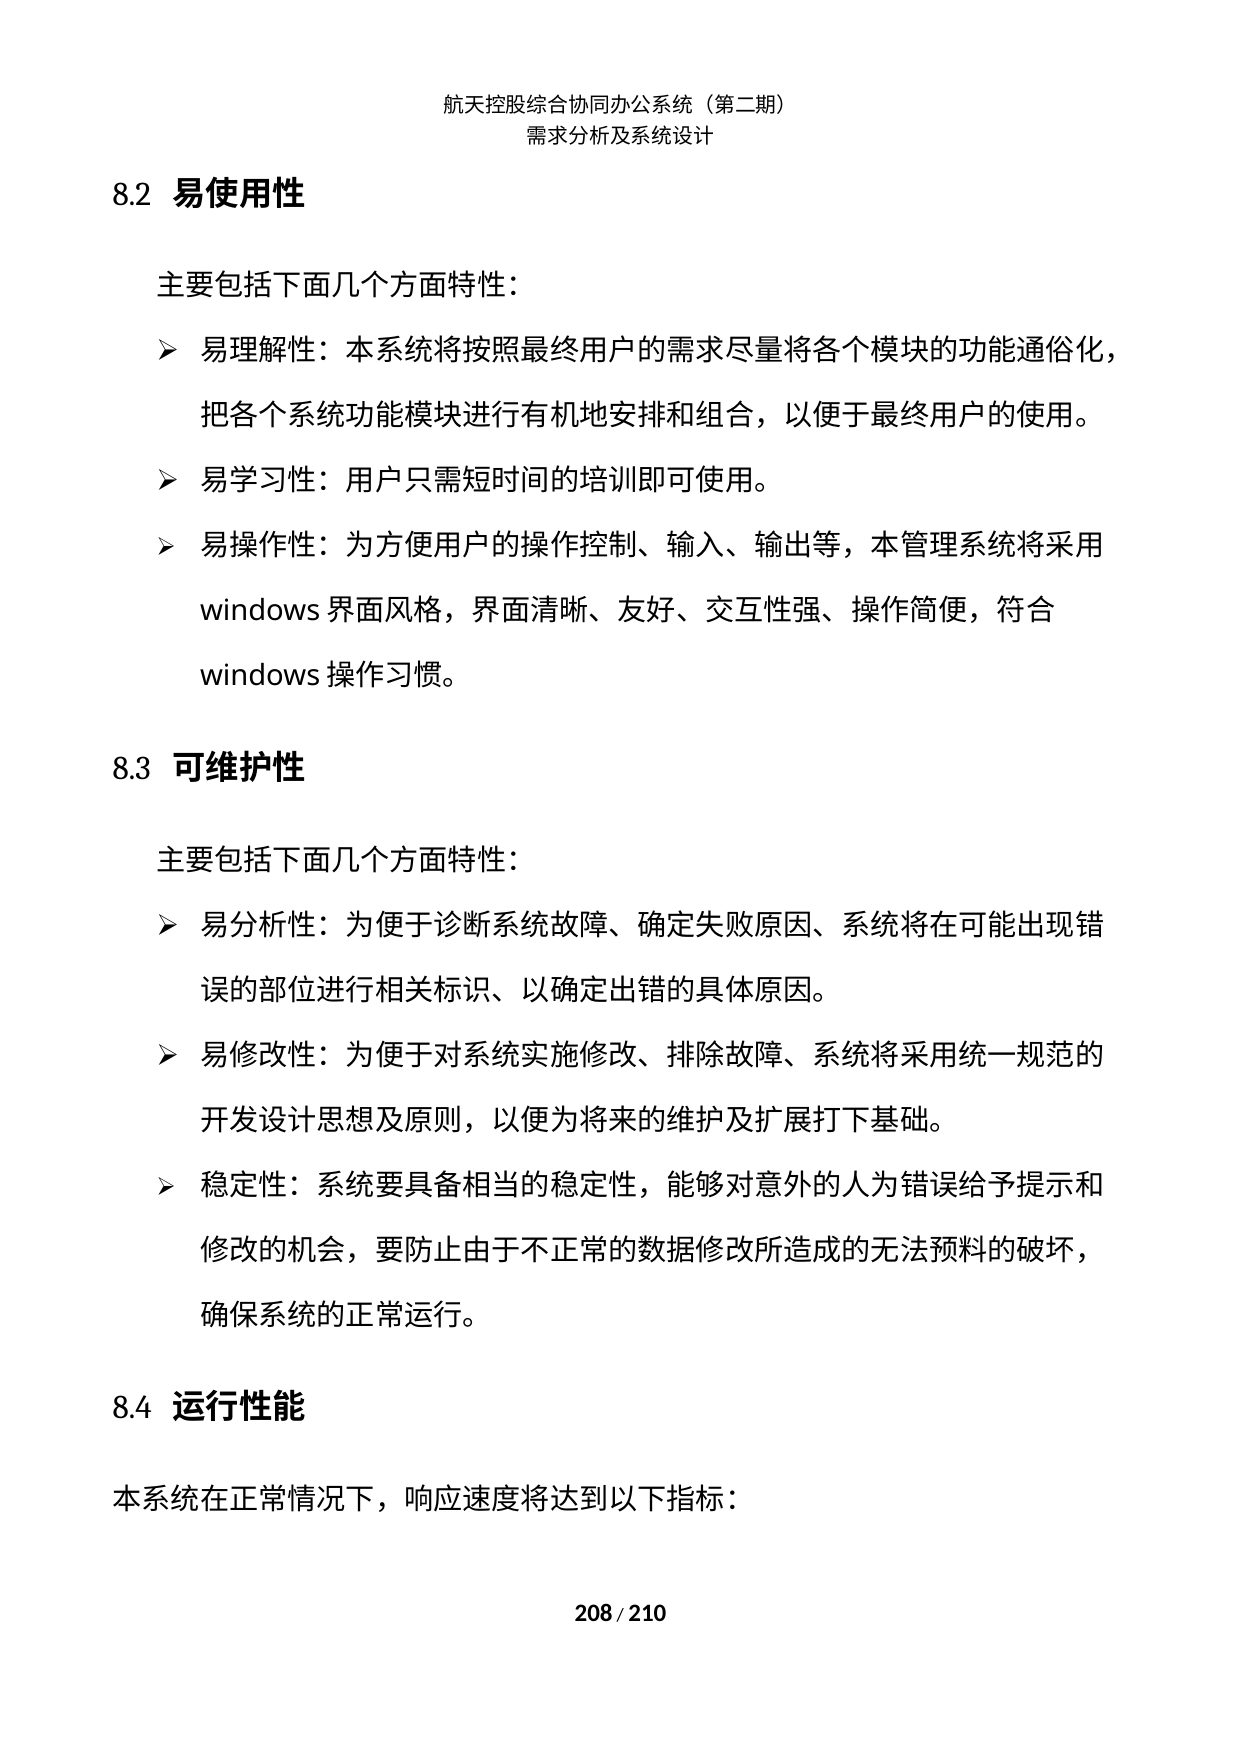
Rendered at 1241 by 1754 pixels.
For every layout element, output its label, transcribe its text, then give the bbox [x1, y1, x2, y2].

list 易学习性：用户只需短时间的培训即可使用。 [156, 446, 1128, 511]
text 主要包括下面几个方面特性： [112, 825, 1128, 890]
list 易分析性：为便于诊断系统故障、确定失败原因、系统将在可能出现错误的部位进行相关标识、以确定出错的具体原因。 [156, 890, 1128, 1020]
subtitle 易使用性 [112, 158, 1128, 223]
text 本系统在正常情况下，响应速度将达到以下指标： [112, 1464, 1128, 1529]
text 主要包括下面几个方面特性： [112, 251, 1128, 316]
list 易修改性：为便于对系统实施修改、排除故障、系统将采用统一规范的开发设计思想及原则，以便为将来的维护及扩展打下基础。 [156, 1020, 1128, 1150]
list 易操作性：为方便用户的操作控制、输入、输出等，本管理系统将采用windows界面风格，界面清晰、友好、交互性强、操作简便，符合windows操作习惯。 [156, 511, 1128, 706]
subtitle 运行性能 [112, 1372, 1128, 1437]
list 稳定性：系统要具备相当的稳定性，能够对意外的人为错误给予提示和修改的机会，要防止由于不正常的数据修改所造成的无法预料的破坏，确保系统的正常运行。 [156, 1150, 1128, 1345]
list 易理解性：本系统将按照最终用户的需求尽量将各个模块的功能通俗化，把各个系统功能模块进行有机地安排和组合，以便于最终用户的使用。 [156, 316, 1128, 446]
subtitle 可维护性 [112, 733, 1128, 798]
